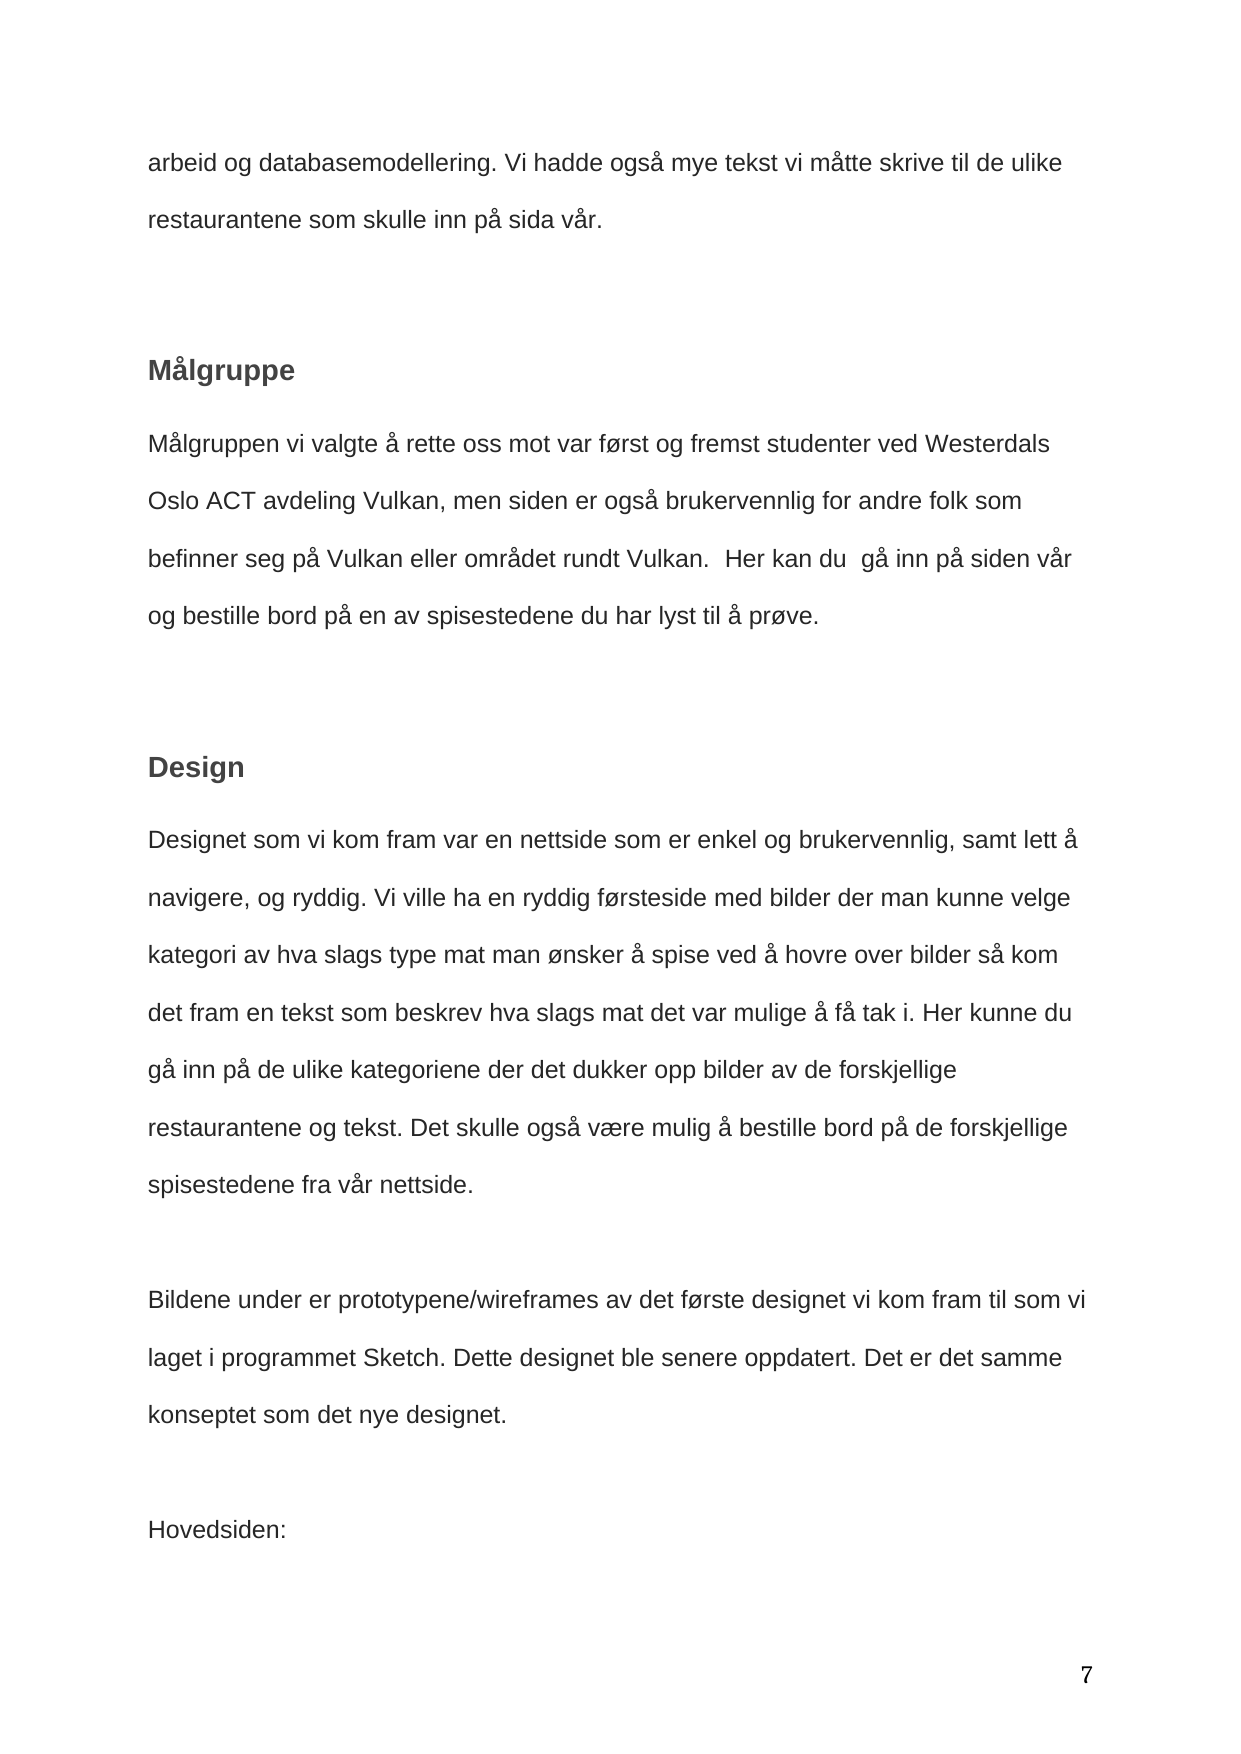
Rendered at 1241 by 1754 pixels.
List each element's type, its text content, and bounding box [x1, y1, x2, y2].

text Hovedsiden: [148, 1515, 1093, 1544]
subtitle Design [148, 750, 1093, 783]
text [148, 148, 1093, 234]
text Bildene under er prototypene/wireframes av det første designet vi kom fram til som vi laget i programmet Sketch. Dette designet ble senere oppdatert. Det er det samme konseptet som det nye designet. [148, 1285, 1093, 1429]
subtitle Målgruppe [148, 353, 1093, 387]
text Målgruppen vi valgte å rette oss mot var først og fremst studenter ved Westerdals Oslo ACT avdeling Vulkan, men siden er også brukervennlig for andre folk som befinner seg på Vulkan eller området rundt Vulkan. Her kan du gå inn på siden vår og bestille bord på en av spisestedene du har lyst til å prøve. [148, 429, 1093, 630]
text Designet som vi kom fram var en nettside som er enkel og brukervennlig, samt lett å navigere, og ryddig. Vi ville ha en ryddig førsteside med bilder der man kunne velge kategori av hva slags type mat man ønsker å spise ved å hovre over bilder så kom det fram en tekst som beskrev hva slags mat det var mulige å få tak i. Her kunne du gå inn på de ulike kategoriene der det dukker opp bilder av de forskjellige restaurantene og tekst. Det skulle også være mulig å bestille bord på de forskjellige spisestedene fra vår nettside. [148, 825, 1093, 1199]
